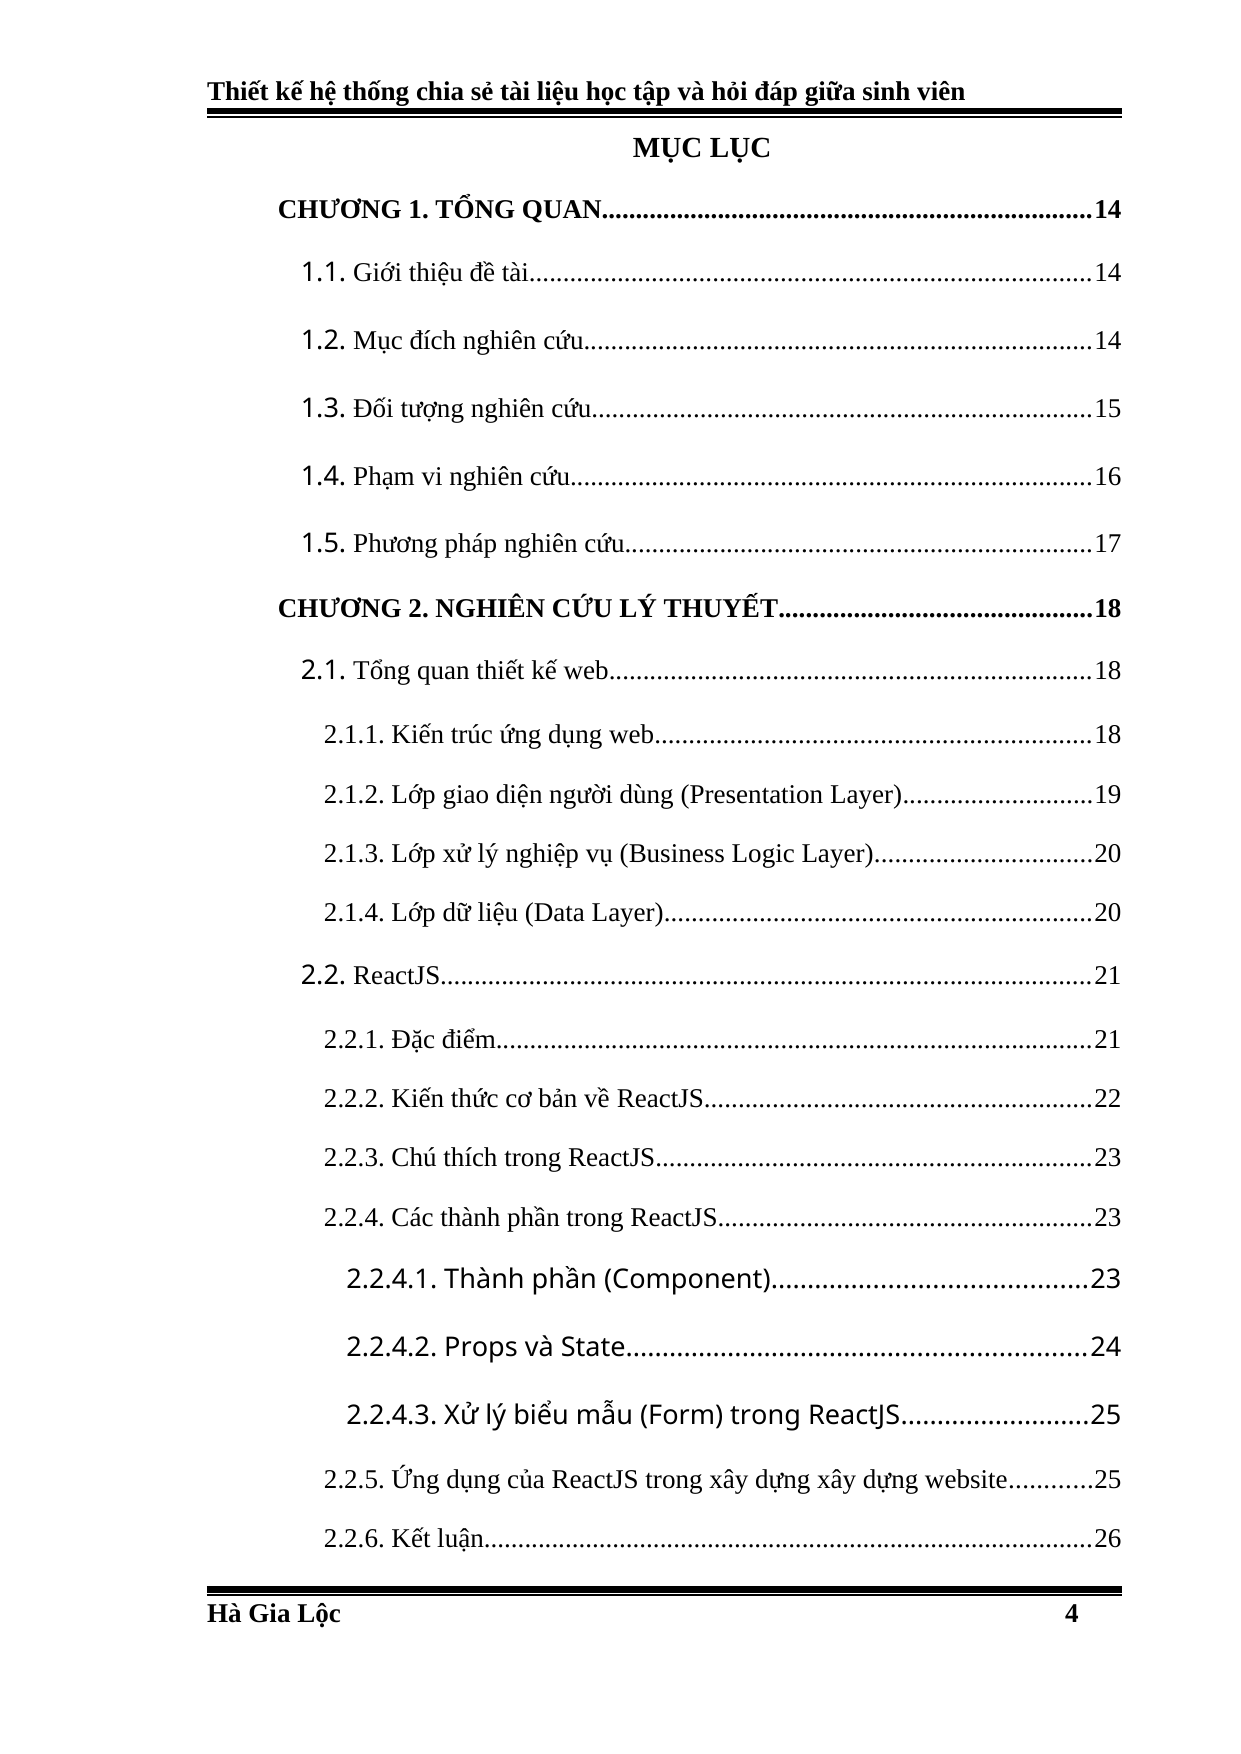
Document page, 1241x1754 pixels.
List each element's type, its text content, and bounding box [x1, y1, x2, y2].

text 2.2.4. Các thành phần trong ReactJS 23 [253, 1201, 1122, 1232]
text 2.2. ReactJS 21 [230, 955, 1122, 992]
text CHƯƠNG 2. NGHIÊN CỨU LÝ THUYẾT 18 [207, 592, 1122, 623]
text 1.1. Giới thiệu đề tài 14 [230, 253, 1122, 289]
text MỤC LỤC [207, 131, 1122, 164]
text 2.2.4.1. Thành phần (Component) 23 [275, 1260, 1122, 1297]
text 2.1.2. Lớp giao diện người dùng (Presentation Layer) 19 [253, 778, 1122, 809]
text 1.5. Phương pháp nghiên cứu 17 [230, 524, 1122, 561]
text 2.2.1. Đặc điểm 21 [253, 1023, 1122, 1054]
text 2.2.2. Kiến thức cơ bản về ReactJS 22 [253, 1082, 1122, 1113]
text 2.1.1. Kiến trúc ứng dụng web 18 [253, 719, 1122, 750]
text 2.2.6. Kết luận 26 [253, 1522, 1122, 1553]
text 1.4. Phạm vi nghiên cứu 16 [230, 456, 1122, 493]
text 2.2.4.2. Props và State 24 [275, 1328, 1122, 1364]
text 2.1. Tổng quan thiết kế web 18 [230, 651, 1122, 688]
text 1.2. Mục đích nghiên cứu 14 [230, 320, 1122, 357]
text 2.2.5. Ứng dụng của ReactJS trong xây dựng xây dựng website 25 [253, 1463, 1122, 1494]
text CHƯƠNG 1. TỔNG QUAN 14 [207, 193, 1122, 224]
text 1.3. Đối tượng nghiên cứu 15 [230, 388, 1122, 425]
text 2.2.4.3. Xử lý biểu mẫu (Form) trong ReactJS 25 [275, 1395, 1122, 1432]
text 2.1.4. Lớp dữ liệu (Data Layer) 20 [253, 896, 1122, 927]
text 2.1.3. Lớp xử lý nghiệp vụ (Business Logic Layer) 20 [253, 837, 1122, 868]
text 2.2.3. Chú thích trong ReactJS 23 [253, 1141, 1122, 1173]
